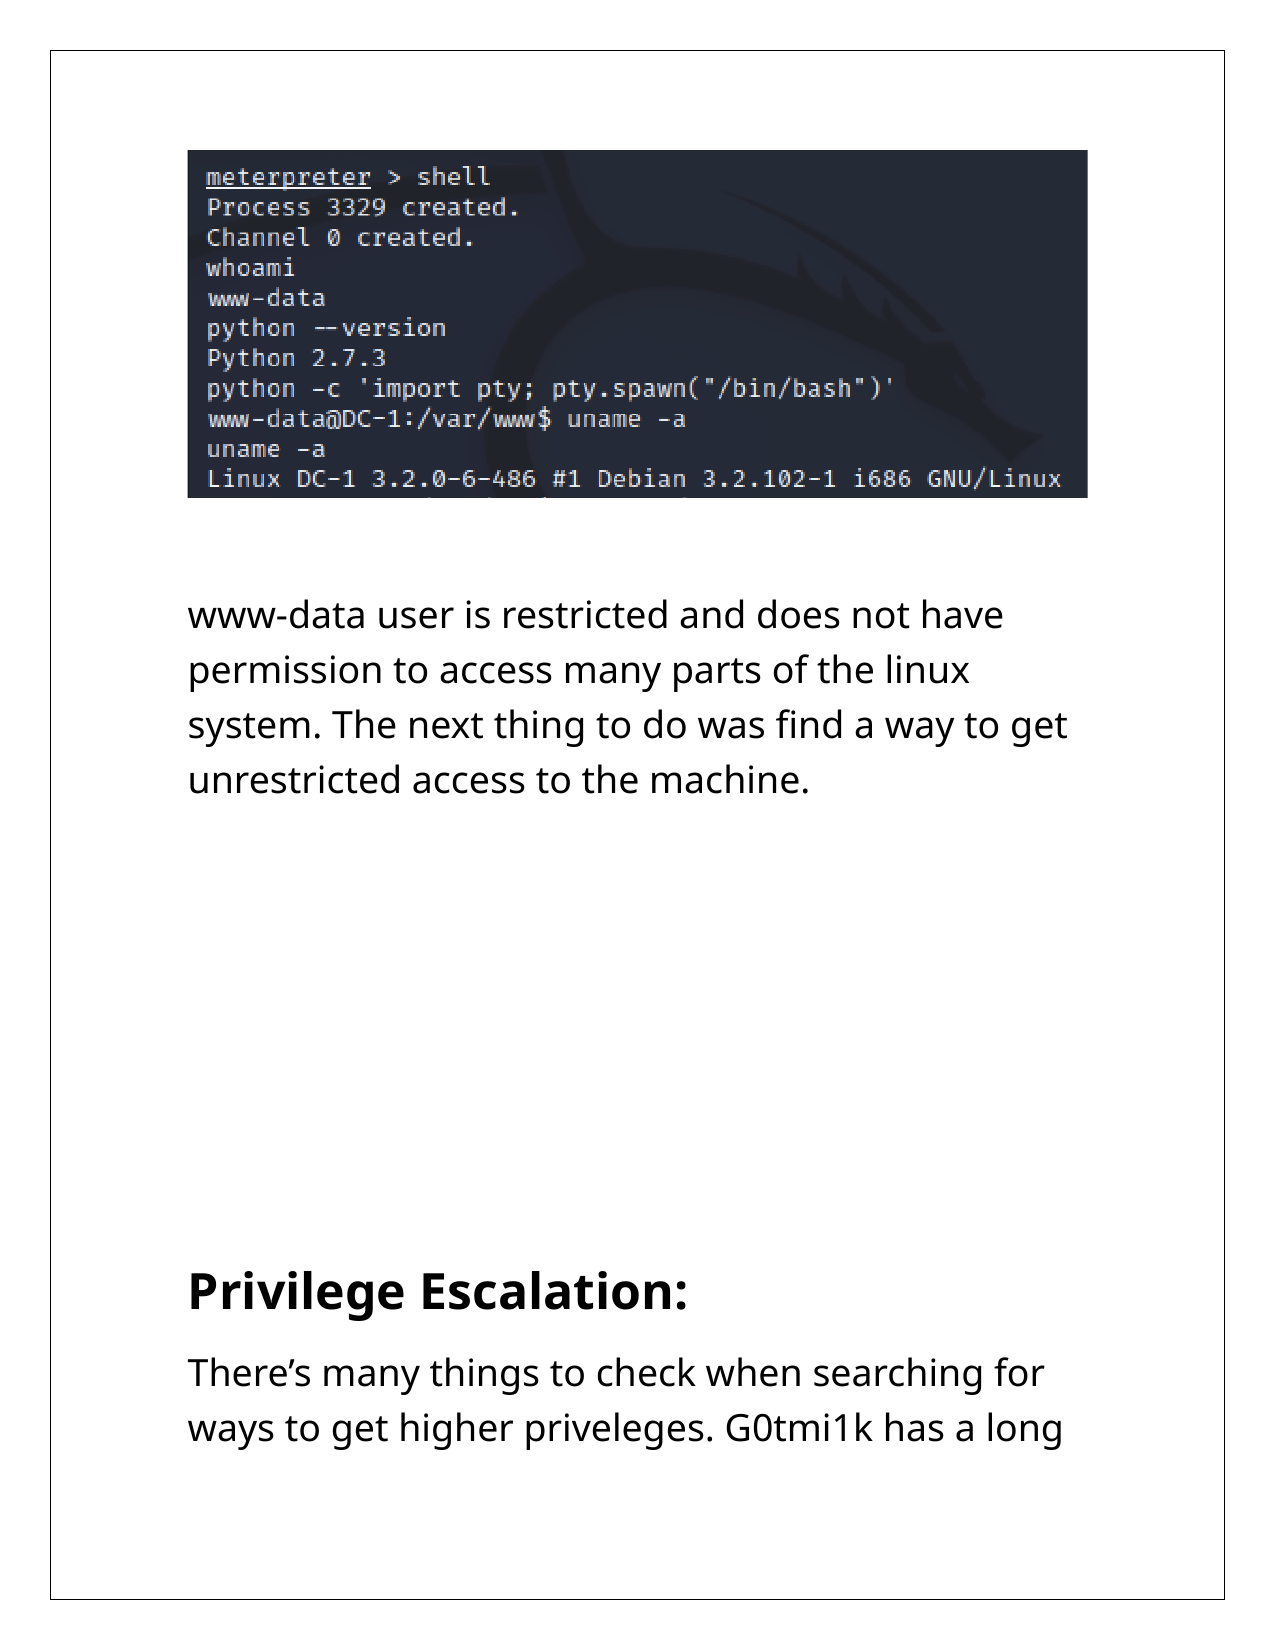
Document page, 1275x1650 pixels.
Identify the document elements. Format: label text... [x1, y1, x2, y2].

picture [187, 150, 1088, 498]
text www-data user is restricted and does not have permission to access many parts of the linux system. The next thing to do was find a way to get unrestricted access to the machine. [187, 588, 1087, 805]
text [187, 1346, 1087, 1452]
text Privilege Escalation: [187, 1256, 1087, 1324]
